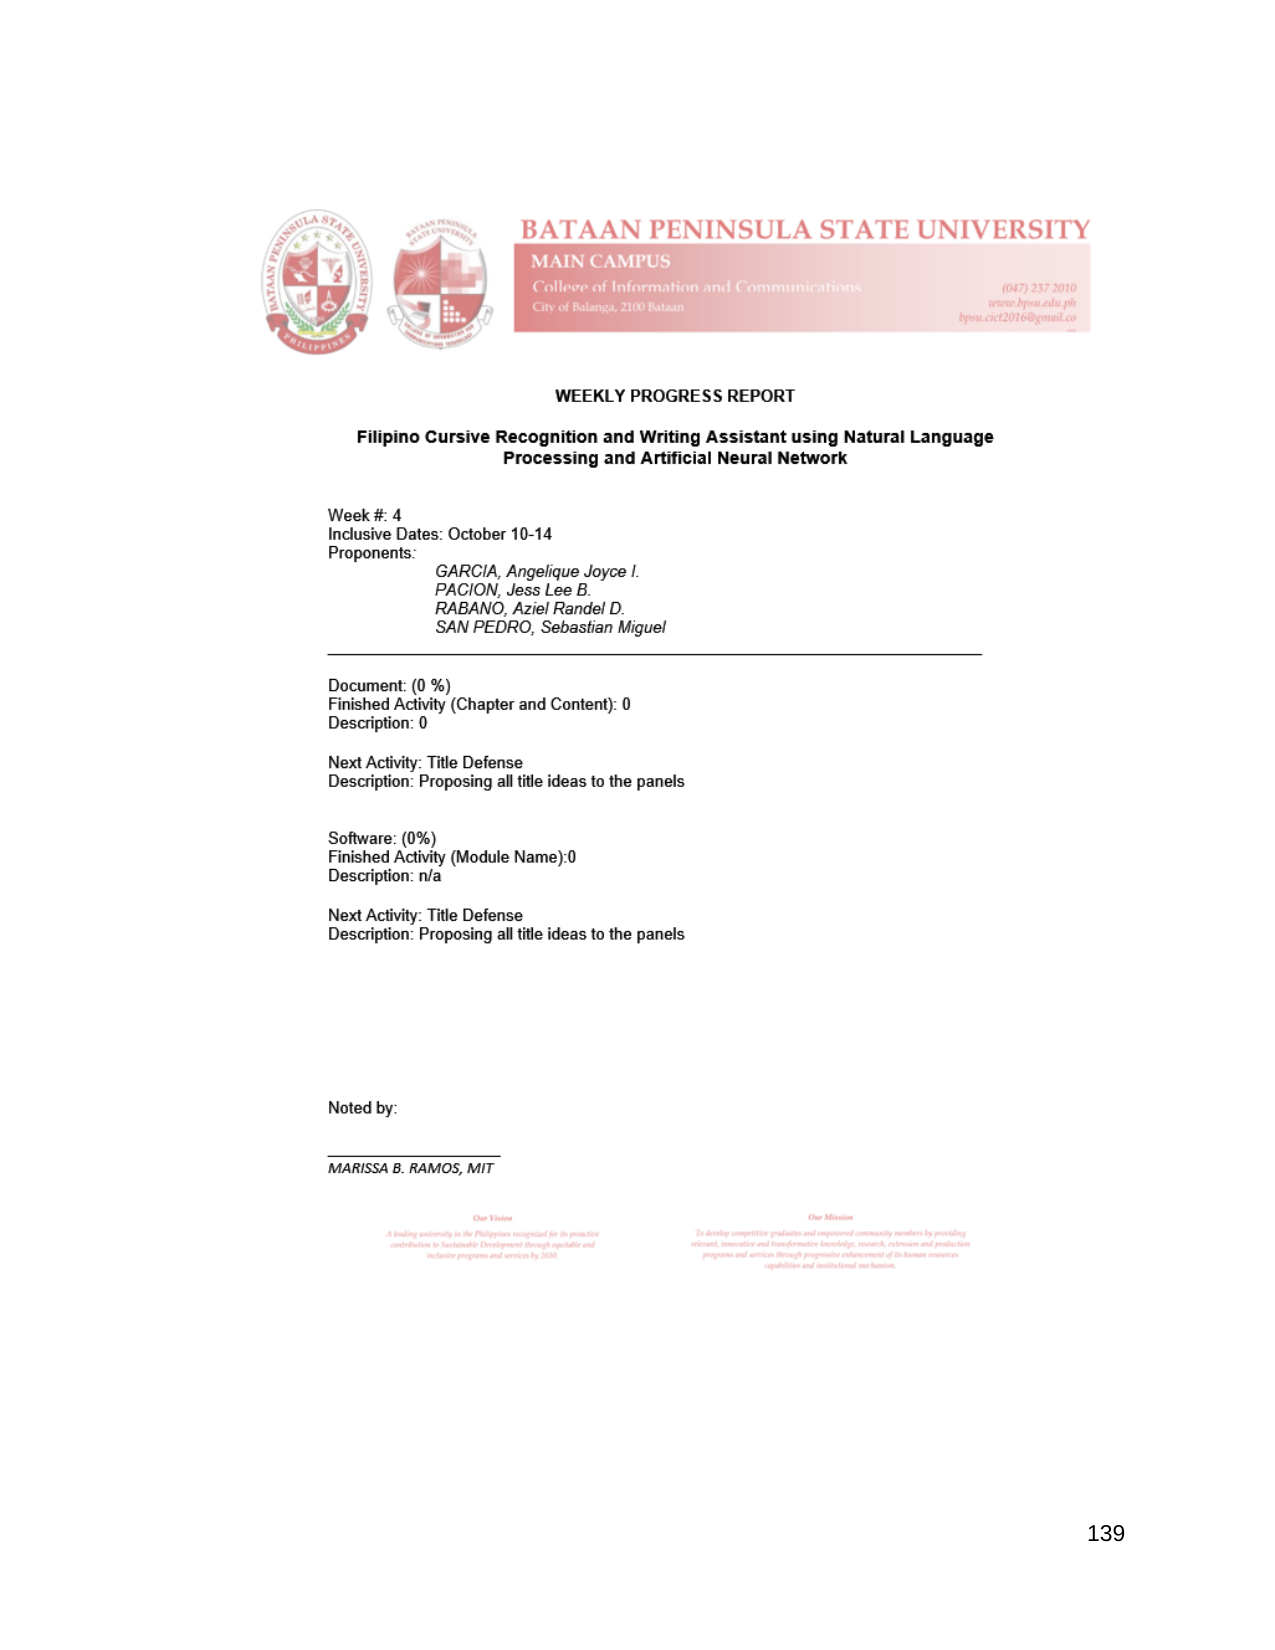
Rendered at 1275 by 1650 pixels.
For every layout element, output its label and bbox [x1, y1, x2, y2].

picture [225, 176, 1125, 1321]
